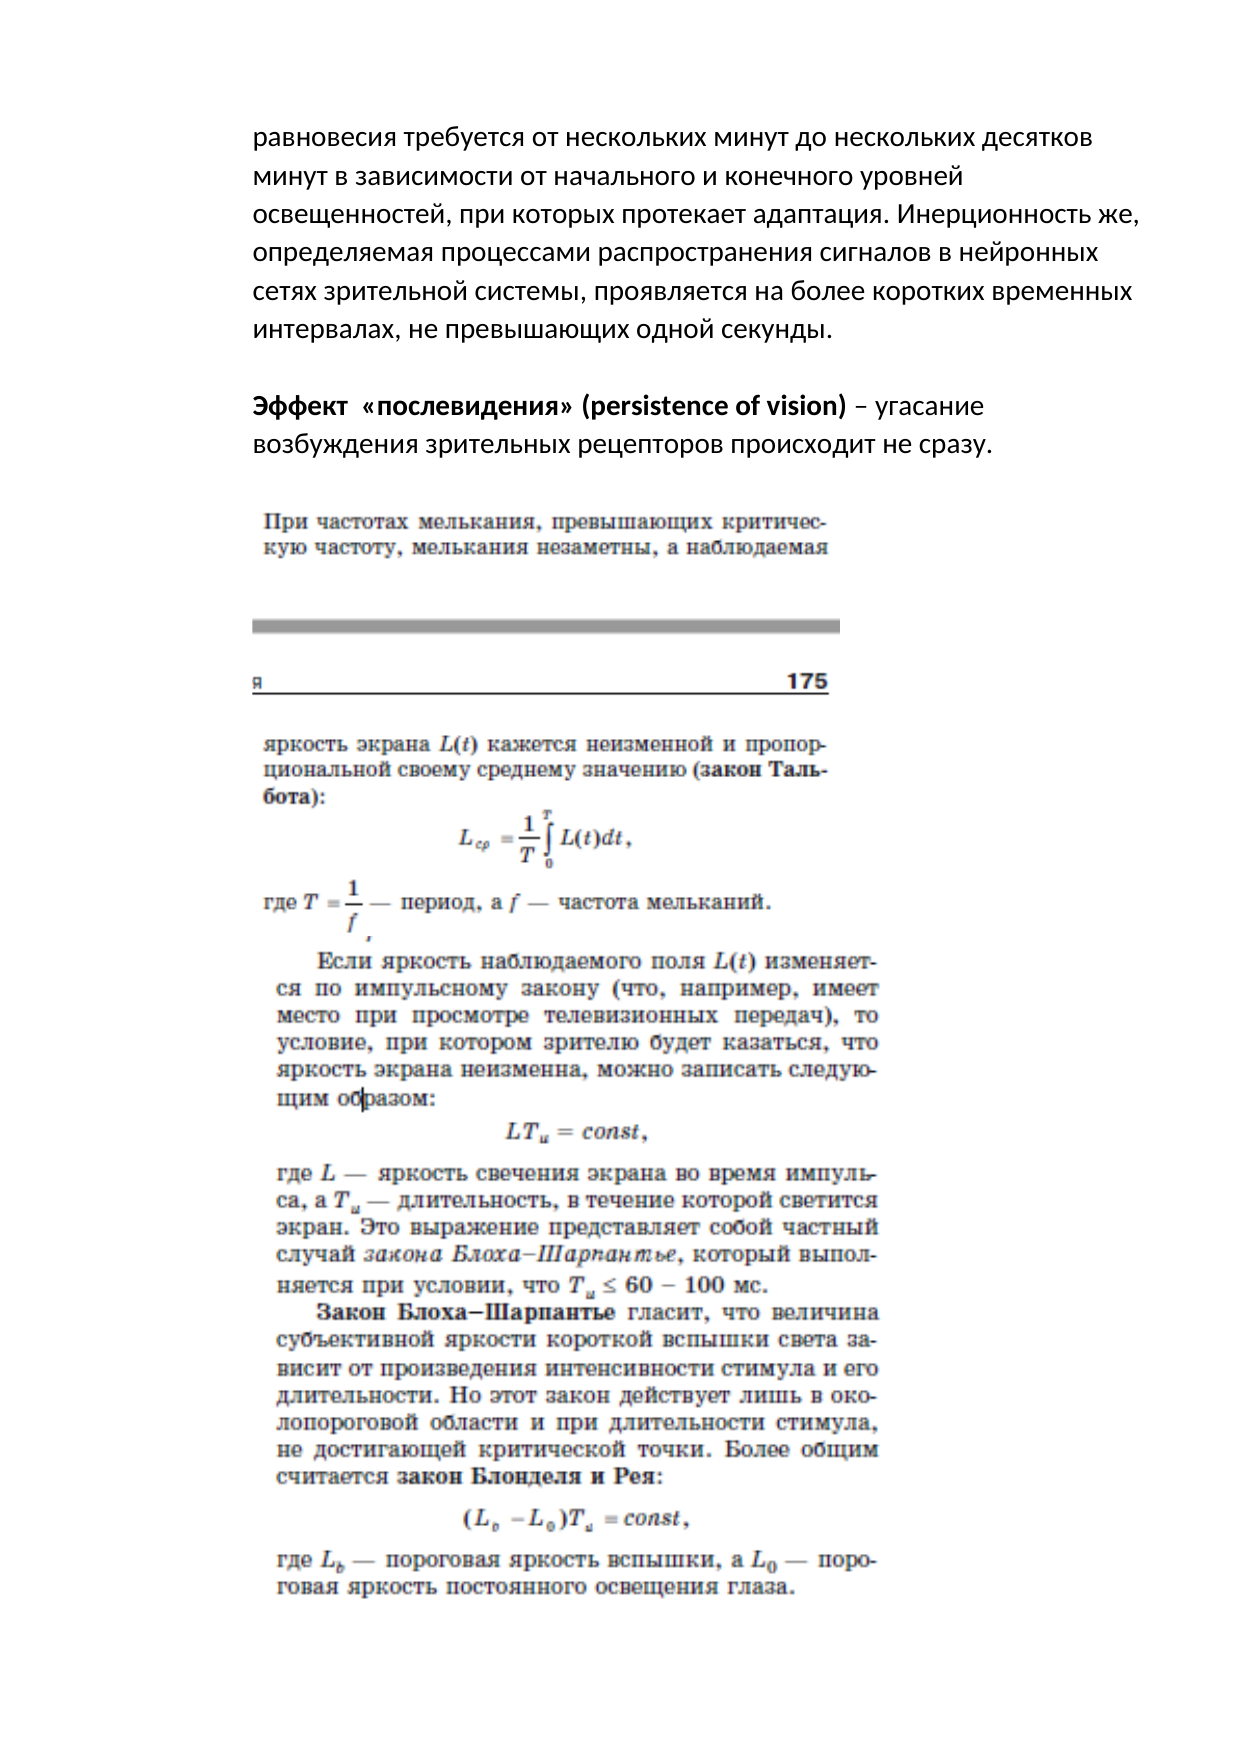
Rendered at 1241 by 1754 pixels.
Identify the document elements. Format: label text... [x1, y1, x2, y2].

picture [252, 936, 908, 1605]
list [252, 118, 1152, 346]
picture [252, 502, 840, 935]
list Эффект «послевидения» (persistence of vision) – угасание возбуждения зрительных рецепторов происходит не сразу. [252, 387, 1152, 461]
